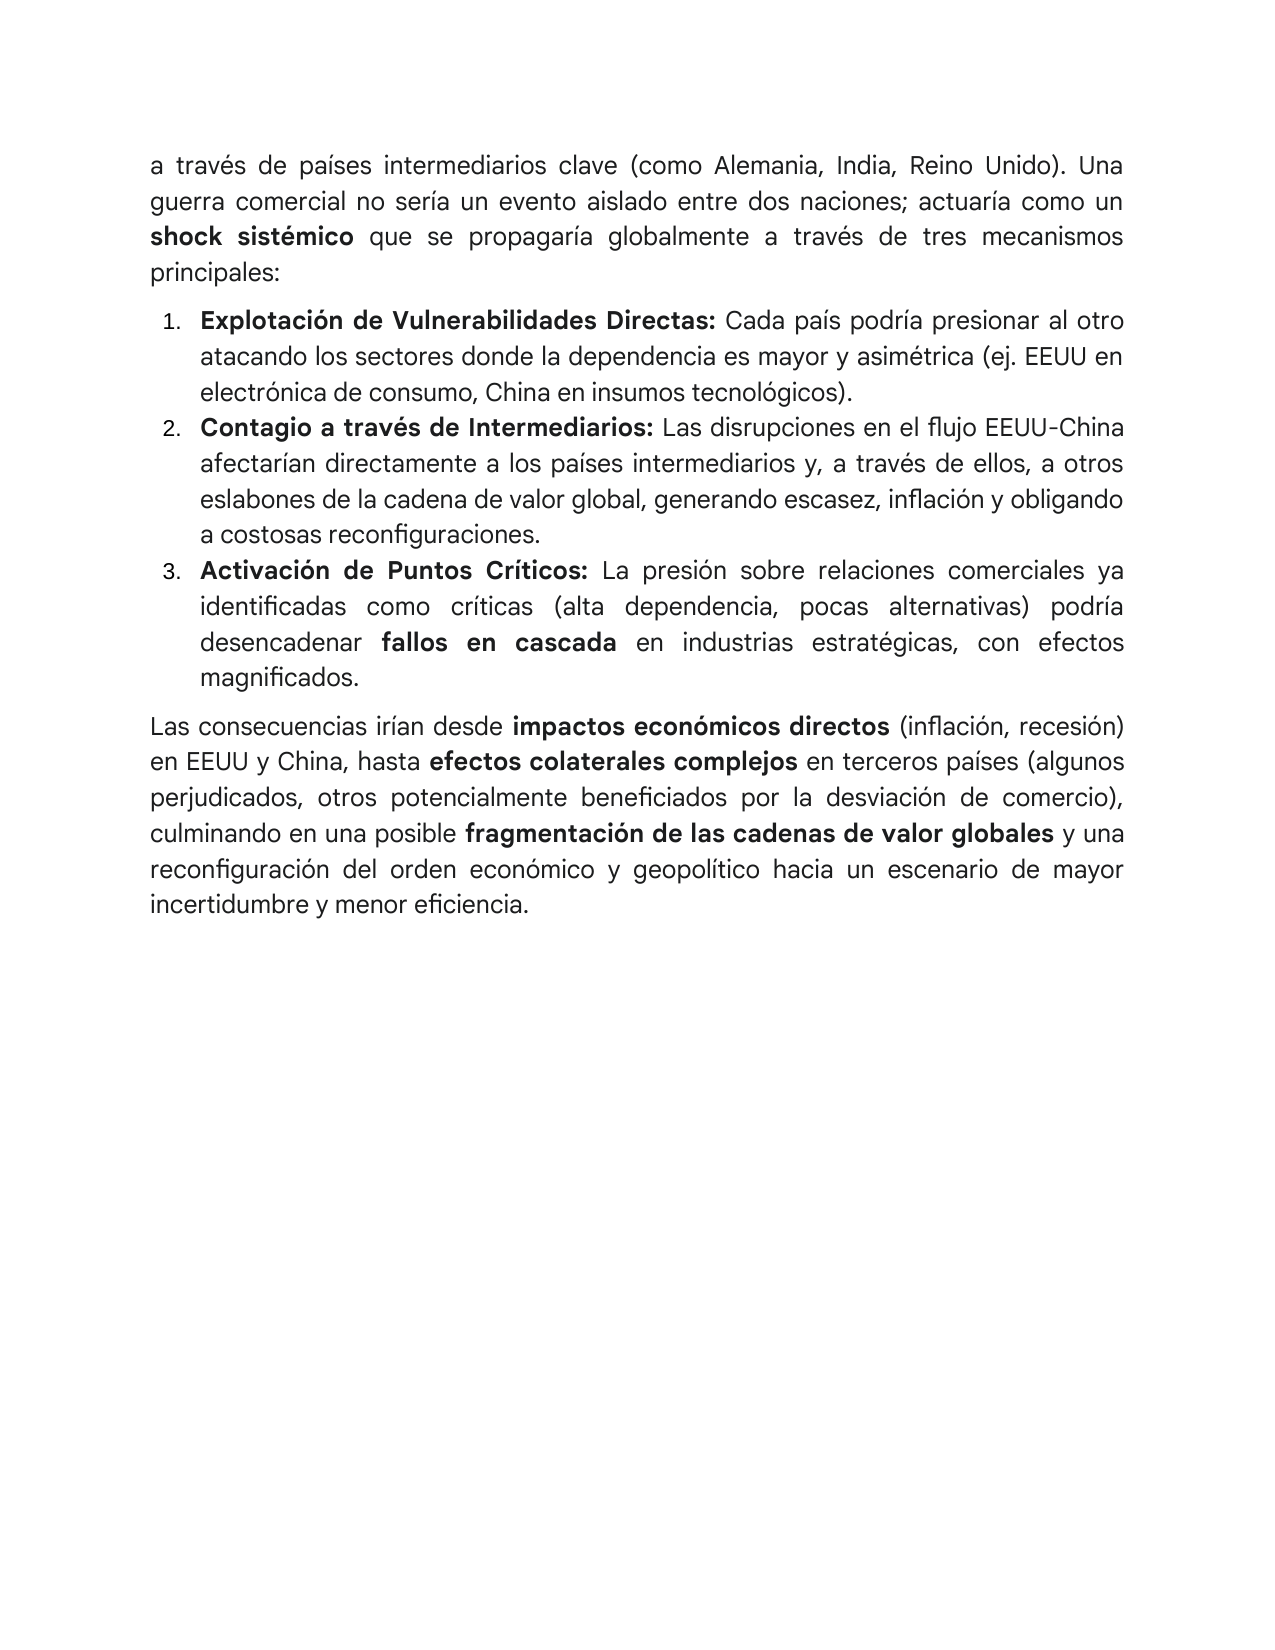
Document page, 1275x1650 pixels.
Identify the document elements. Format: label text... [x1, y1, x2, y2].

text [150, 150, 1125, 288]
list Contagio a través de Intermediarios: Las disrupciones en el flujo EEUU-China afectarían directamente a los países intermediarios y, a través de ellos, a otros eslabones de la cadena de valor global, generando escasez, inflación y obligando a costosas reconfiguraciones. [162, 413, 1125, 551]
text Las consecuencias irían desde impactos económicos directos (inflación, recesión) en EEUU y China, hasta efectos colaterales complejos en terceros países (algunos perjudicados, otros potencialmente beneficiados por la desviación de comercio), culminando en una posible fragmentación de las cadenas de valor globales y una reconfiguración del orden económico y geopolítico hacia un escenario de mayor incertidumbre y menor eficiencia. [150, 711, 1125, 921]
list Activación de Puntos Críticos: La presión sobre relaciones comerciales ya identificadas como críticas (alta dependencia, pocas alternativas) podría desencadenar fallos en cascada en industrias estratégicas, con efectos magnificados. [162, 556, 1125, 694]
list Explotación de Vulnerabilidades Directas: Cada país podría presionar al otro atacando los sectores donde la dependencia es mayor y asimétrica (ej. EEUU en electrónica de consumo, China en insumos tecnológicos). [162, 305, 1125, 408]
